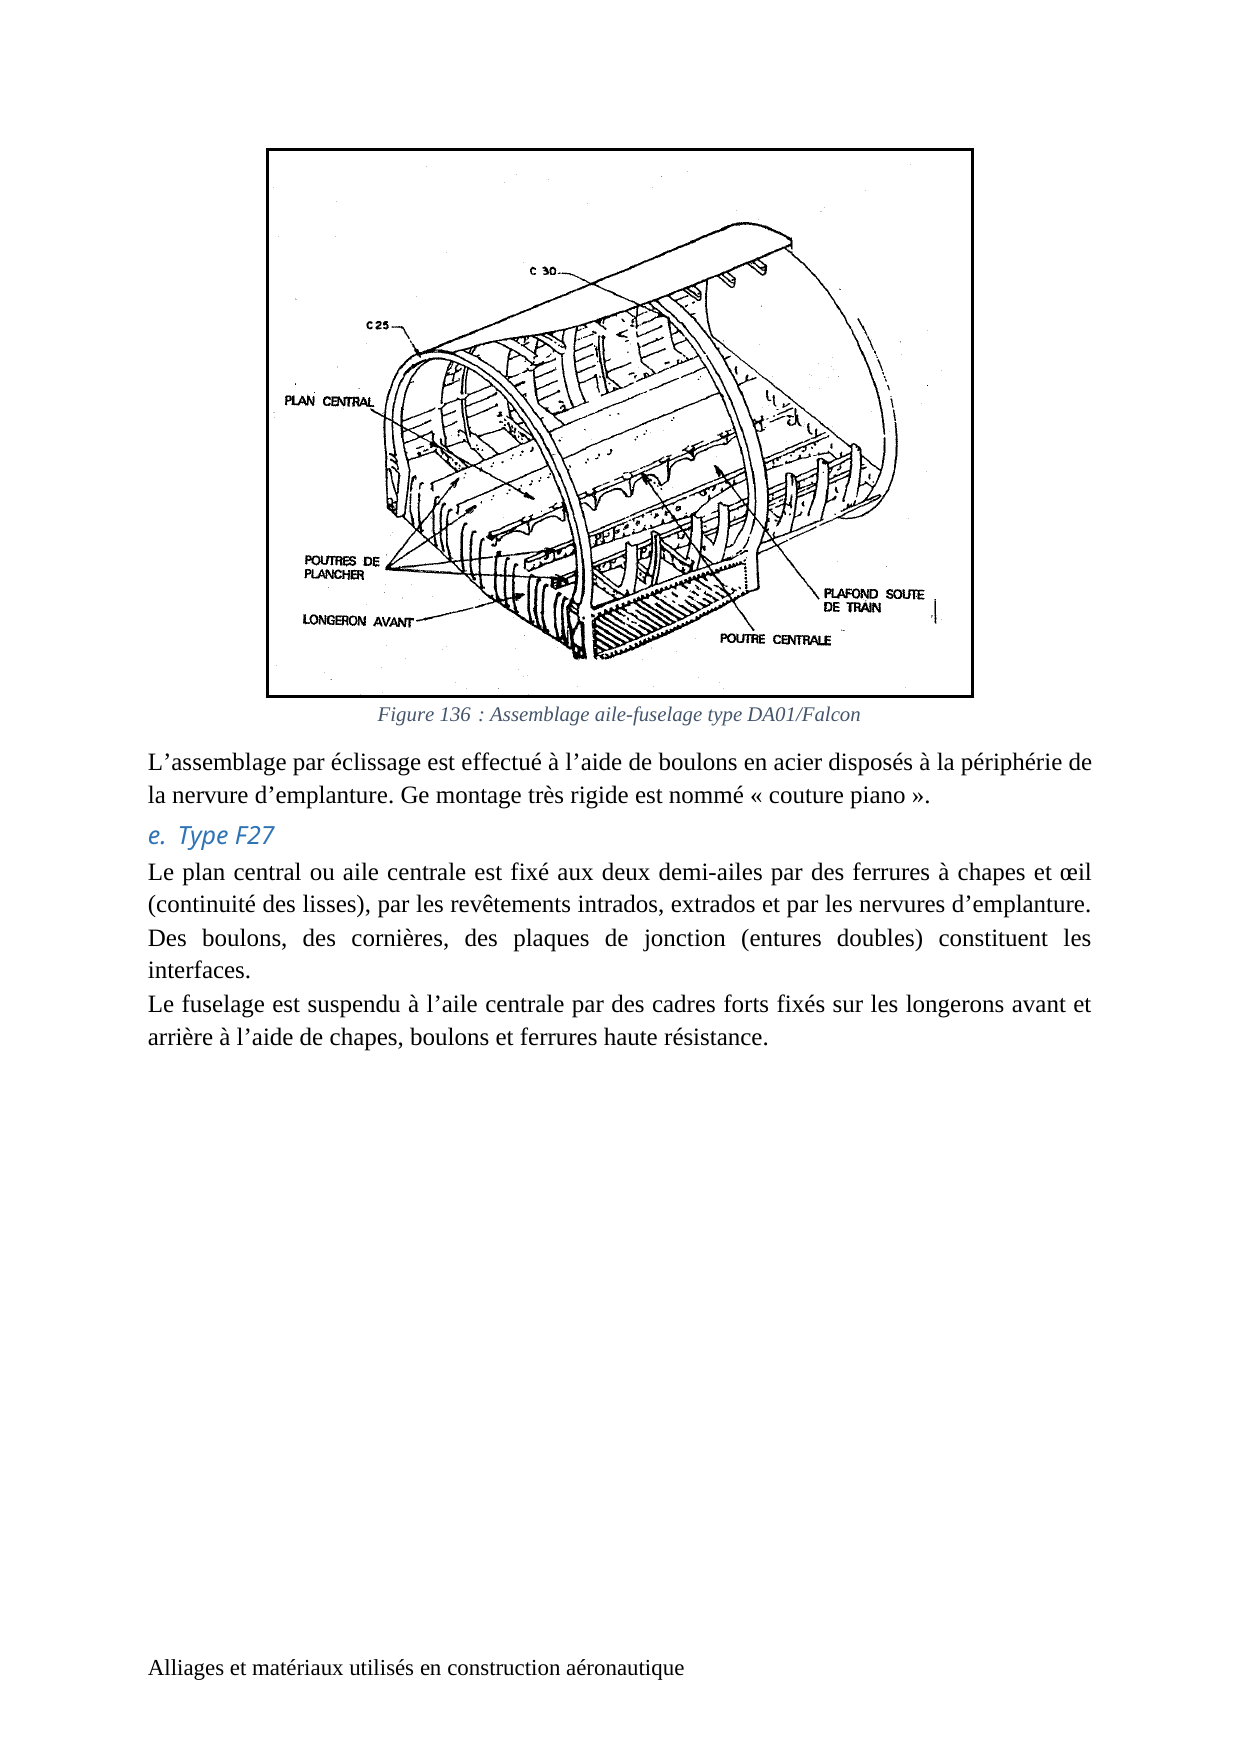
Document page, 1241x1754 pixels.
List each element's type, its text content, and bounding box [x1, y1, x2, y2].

text L’assemblage par éclissage est effectué à l’aide de boulons en acier disposés à la périphérie de la nervure d’emplanture. Ge montage très rigide est nommé « couture piano ». [148, 747, 1093, 809]
subtitle Type F27 [148, 817, 1093, 851]
text Le fuselage est suspendu à l’aile centrale par des cadres forts fixés sur les longerons avant et arrière à l’aide de chapes, boulons et ferrures haute résistance. [148, 989, 1093, 1050]
text Figure 136 : Assemblage aile-fuselage type DA01/Falcon [148, 702, 1093, 726]
text Le plan central ou aile centrale est fixé aux deux demi-ailes par des ferrures à chapes et œil (continuité des lisses), par les revêtements intrados, extrados et par les nervures d’emplanture. Des boulons, des cornières, des plaques de jonction (entures doubles) constituent les interfaces. [148, 857, 1093, 984]
